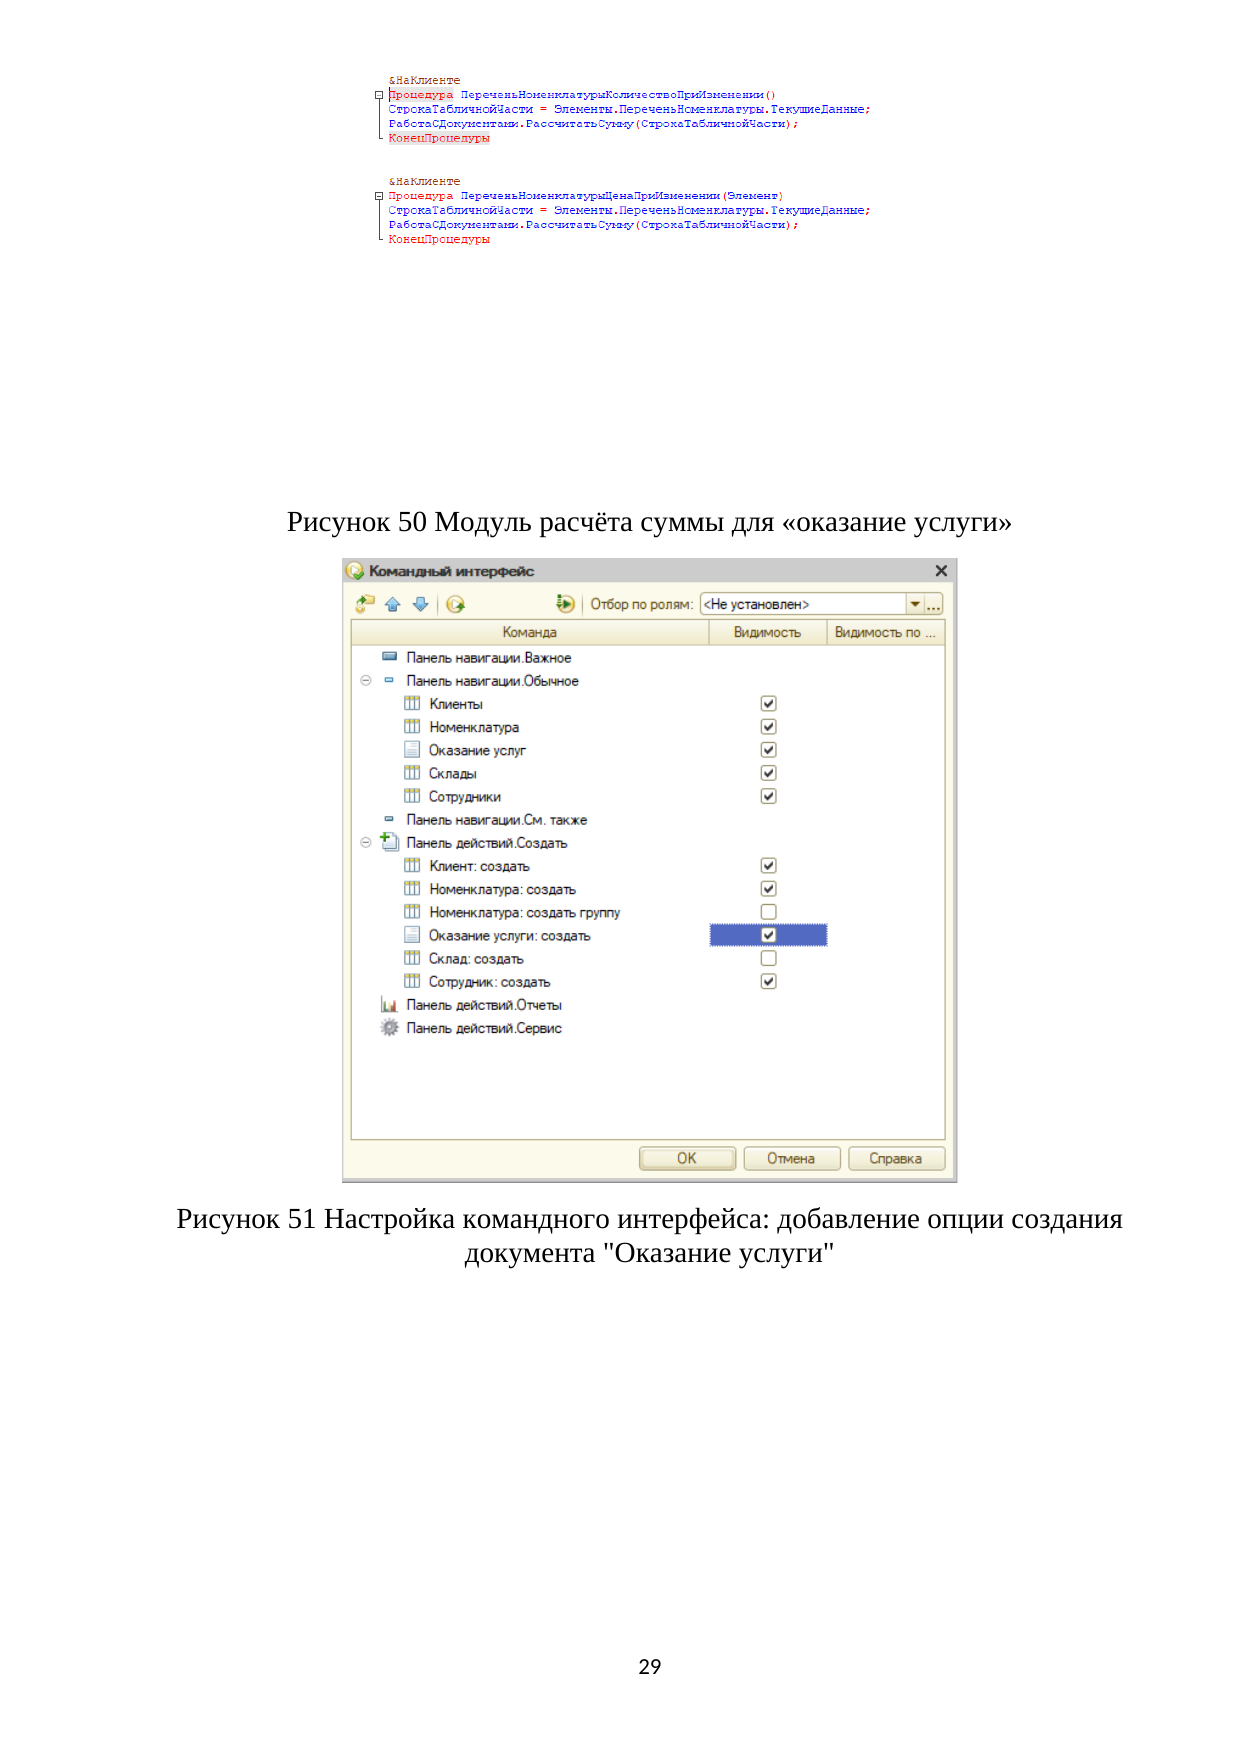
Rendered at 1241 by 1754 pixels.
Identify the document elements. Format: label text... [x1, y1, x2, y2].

text Рисунок 50 Модуль расчёта суммы для «оказание услуги» [118, 504, 1181, 538]
text Рисунок 51 Настройка командного интерфейса: добавление опции создания документа "Оказание услуги" [118, 1201, 1181, 1268]
picture [371, 59, 928, 486]
picture [342, 558, 958, 1183]
